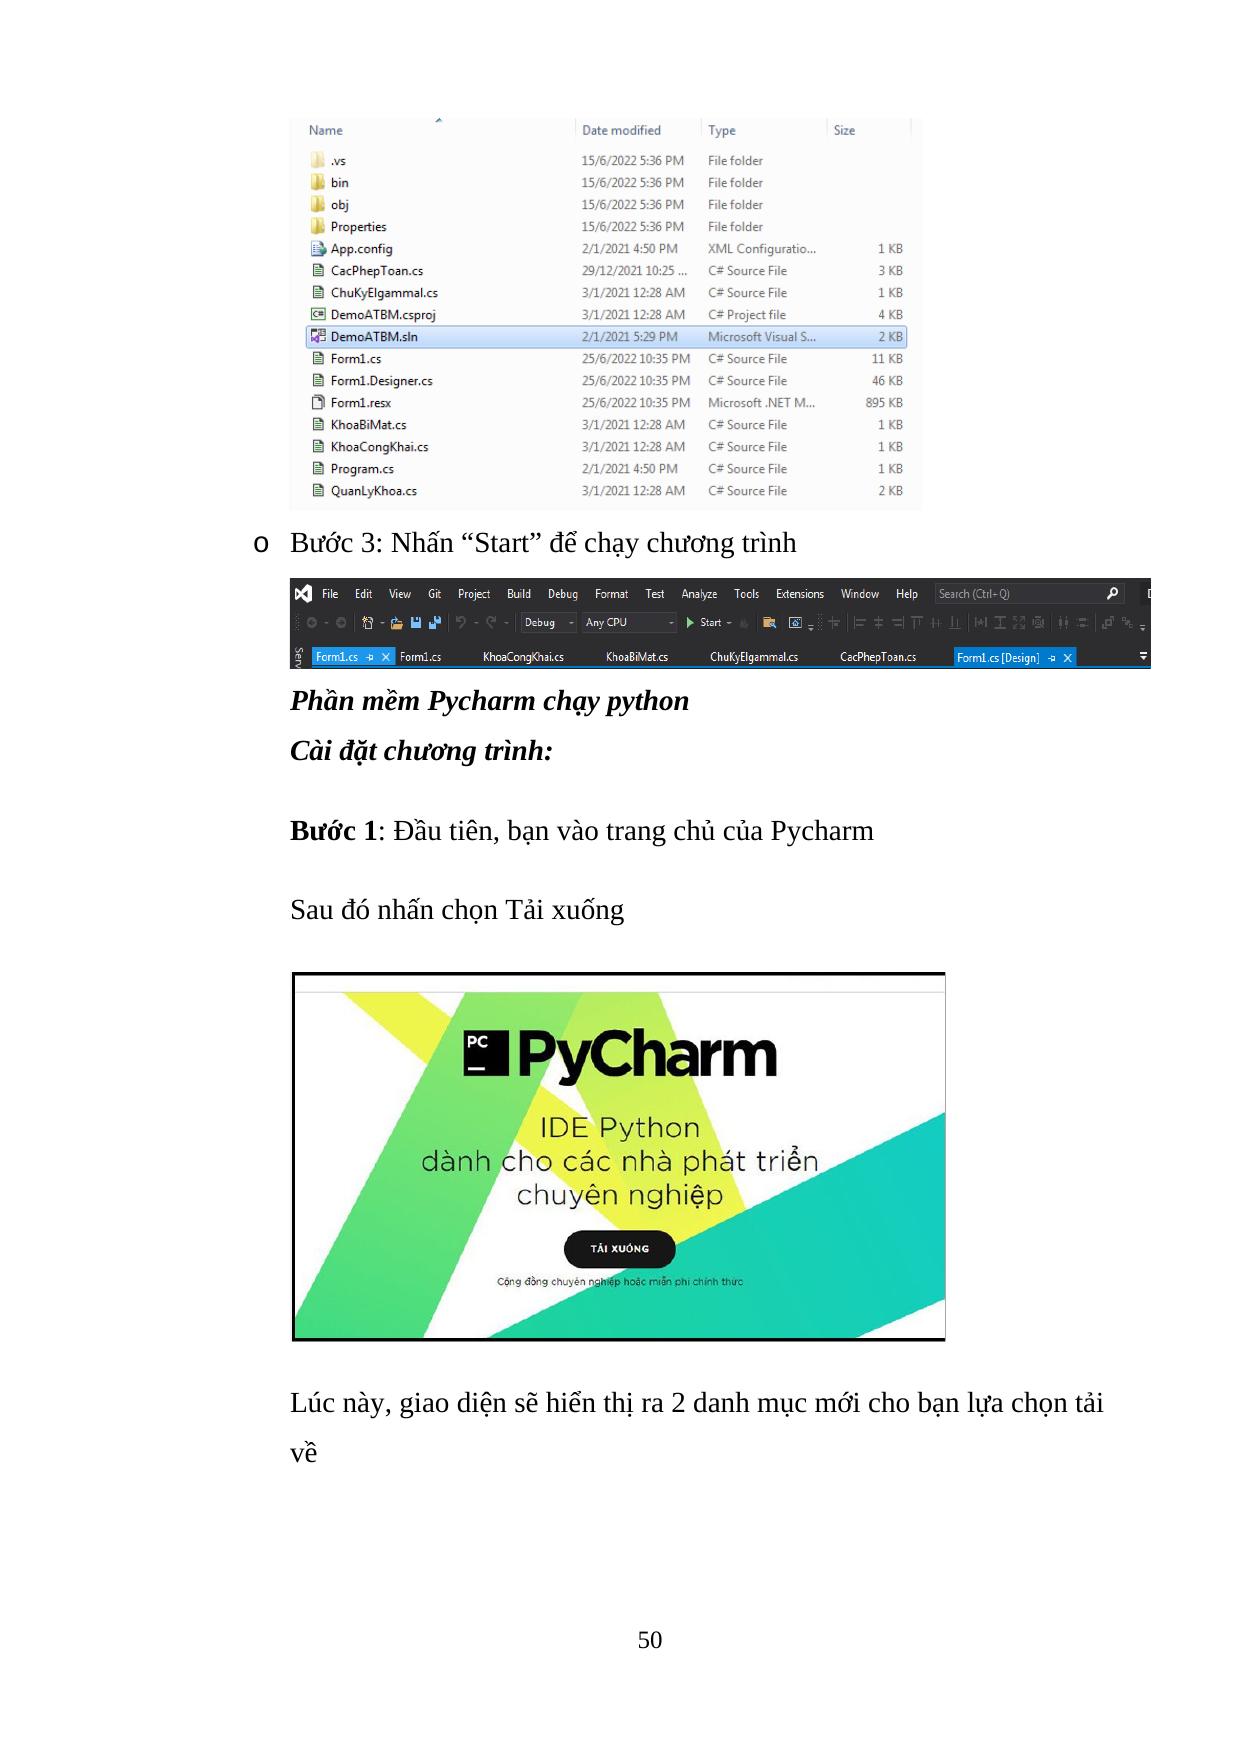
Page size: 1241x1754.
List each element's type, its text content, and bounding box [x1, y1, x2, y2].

picture [289, 972, 946, 1342]
text Lúc này, giao diện sẽ hiển thị ra 2 danh mục mới cho bạn lựa chọn tải về [290, 1385, 1122, 1468]
picture [289, 118, 923, 511]
text Phần mềm Pycharm chạy python [290, 683, 1122, 717]
text Bước 1: Đầu tiên, bạn vào trang chủ của Pycharm [290, 813, 1122, 847]
text Sau đó nhấn chọn Tải xuống [290, 892, 1122, 926]
picture [289, 578, 1151, 669]
text Cài đặt chương trình: [290, 733, 1122, 767]
list Bước 3: Nhấn “Start” để chạy chương trình [252, 525, 1122, 561]
